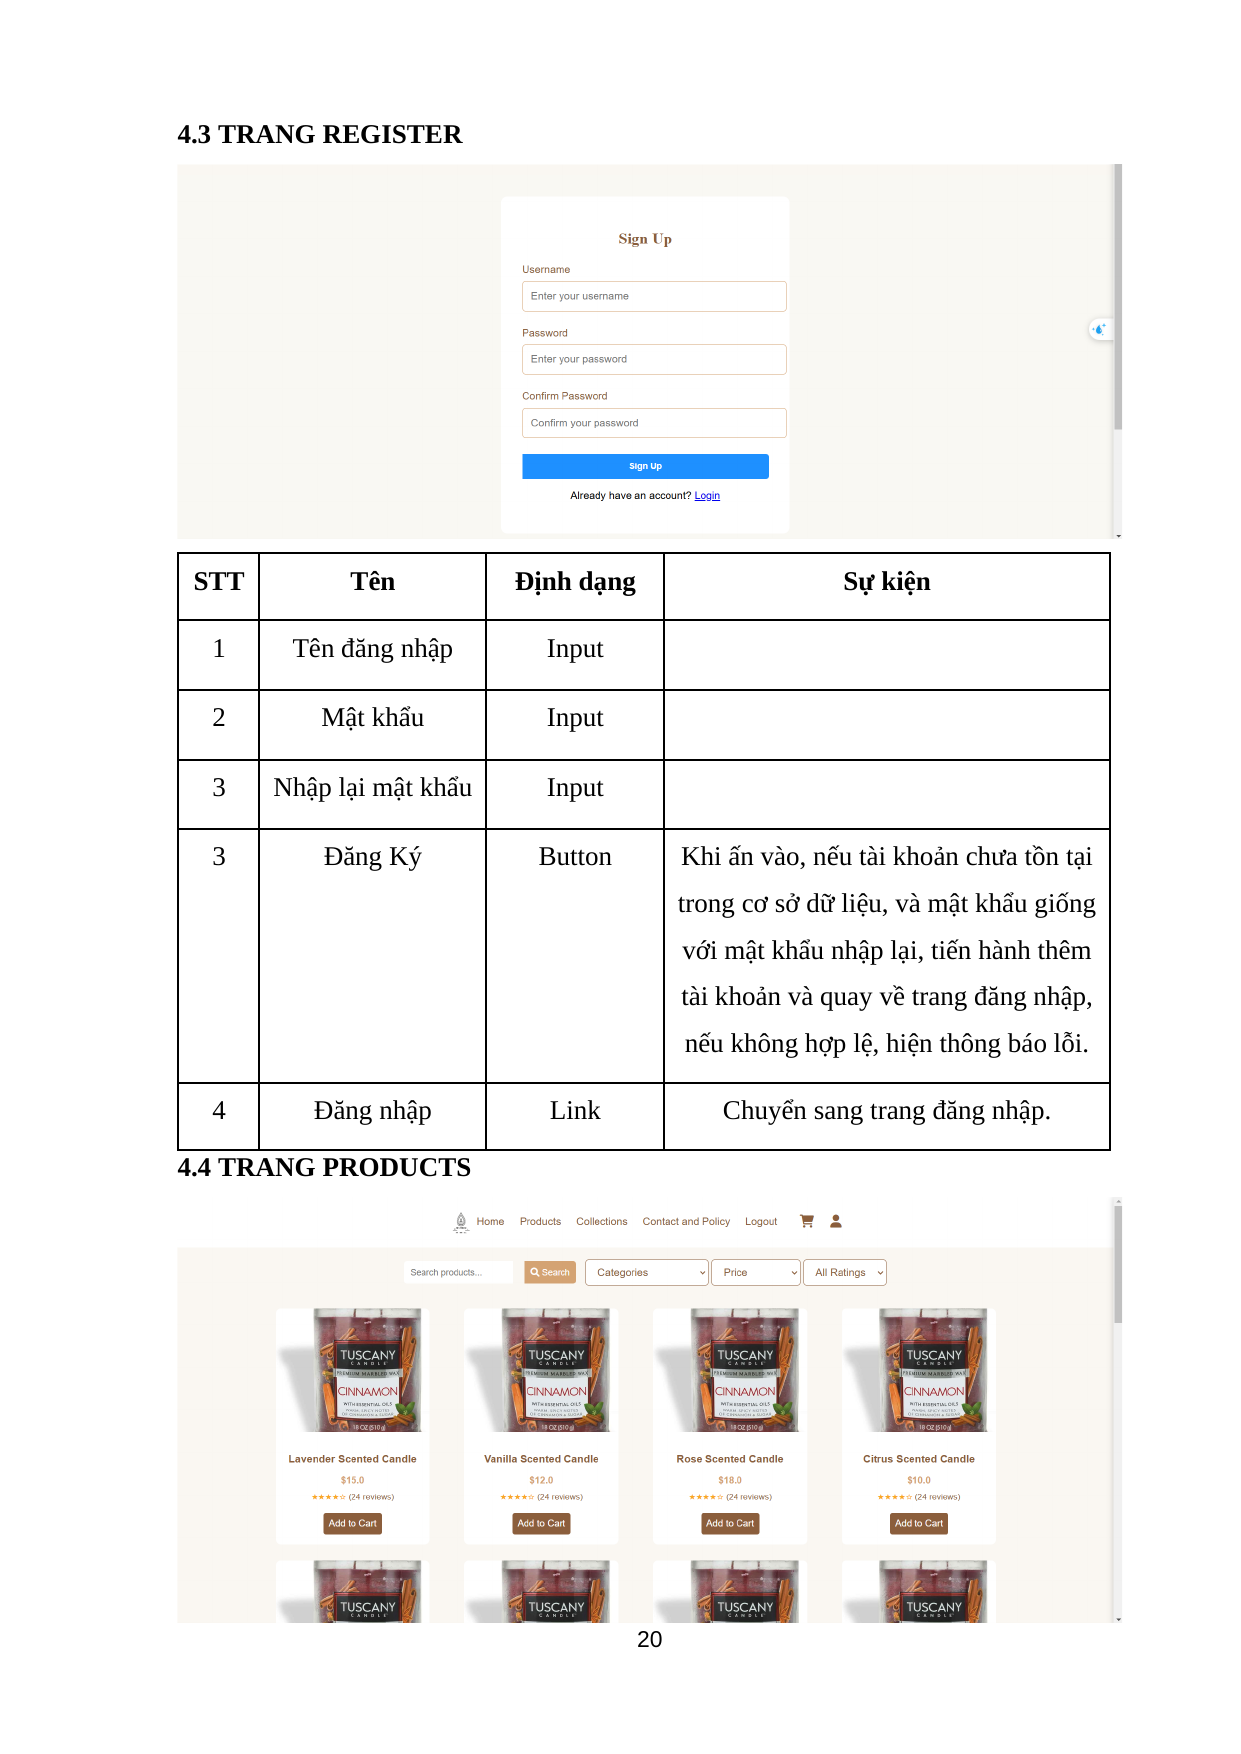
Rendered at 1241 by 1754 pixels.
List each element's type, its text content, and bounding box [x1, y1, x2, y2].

table_cell 2 [179, 691, 258, 758]
table_cell 3 [179, 761, 258, 828]
table_cell Đăng nhập [260, 1084, 485, 1149]
table_cell Button [487, 830, 663, 1082]
table_header Định dạng [487, 554, 663, 619]
table_cell [665, 691, 1109, 758]
table_cell 1 [179, 621, 258, 689]
table_cell 4 [179, 1084, 258, 1149]
table_cell Nhập lại mật khẩu [260, 761, 485, 828]
picture [177, 164, 1123, 539]
table_cell Link [487, 1084, 663, 1149]
table_header STT [179, 554, 258, 619]
subtitle 4.3 TRANG REGISTER [177, 118, 1122, 149]
table_cell Input [487, 621, 663, 689]
table_cell [665, 621, 1109, 689]
table_header Tên [260, 554, 485, 619]
table_cell Đăng Ký [260, 830, 485, 1082]
subtitle 4.4 TRANG PRODUCTS [177, 1151, 1122, 1182]
table_cell 3 [179, 830, 258, 1082]
table_cell Tên đăng nhập [260, 621, 485, 689]
table_cell Khi ấn vào, nếu tài khoản chưa tồn tại trong cơ sở dữ liệu, và mật khẩu giống với mật khẩu nhập lại, tiến hành thêm tài khoản và quay về trang đăng nhập, nếu không hợp lệ, hiện thông báo lỗi. [665, 830, 1109, 1082]
table_cell [665, 761, 1109, 828]
table_cell Mật khẩu [260, 691, 485, 758]
table_cell Input [487, 691, 663, 758]
table_cell Input [487, 761, 663, 828]
picture [177, 1197, 1123, 1623]
table_header Sự kiện [665, 554, 1109, 619]
table_cell Chuyển sang trang đăng nhập. [665, 1084, 1109, 1149]
